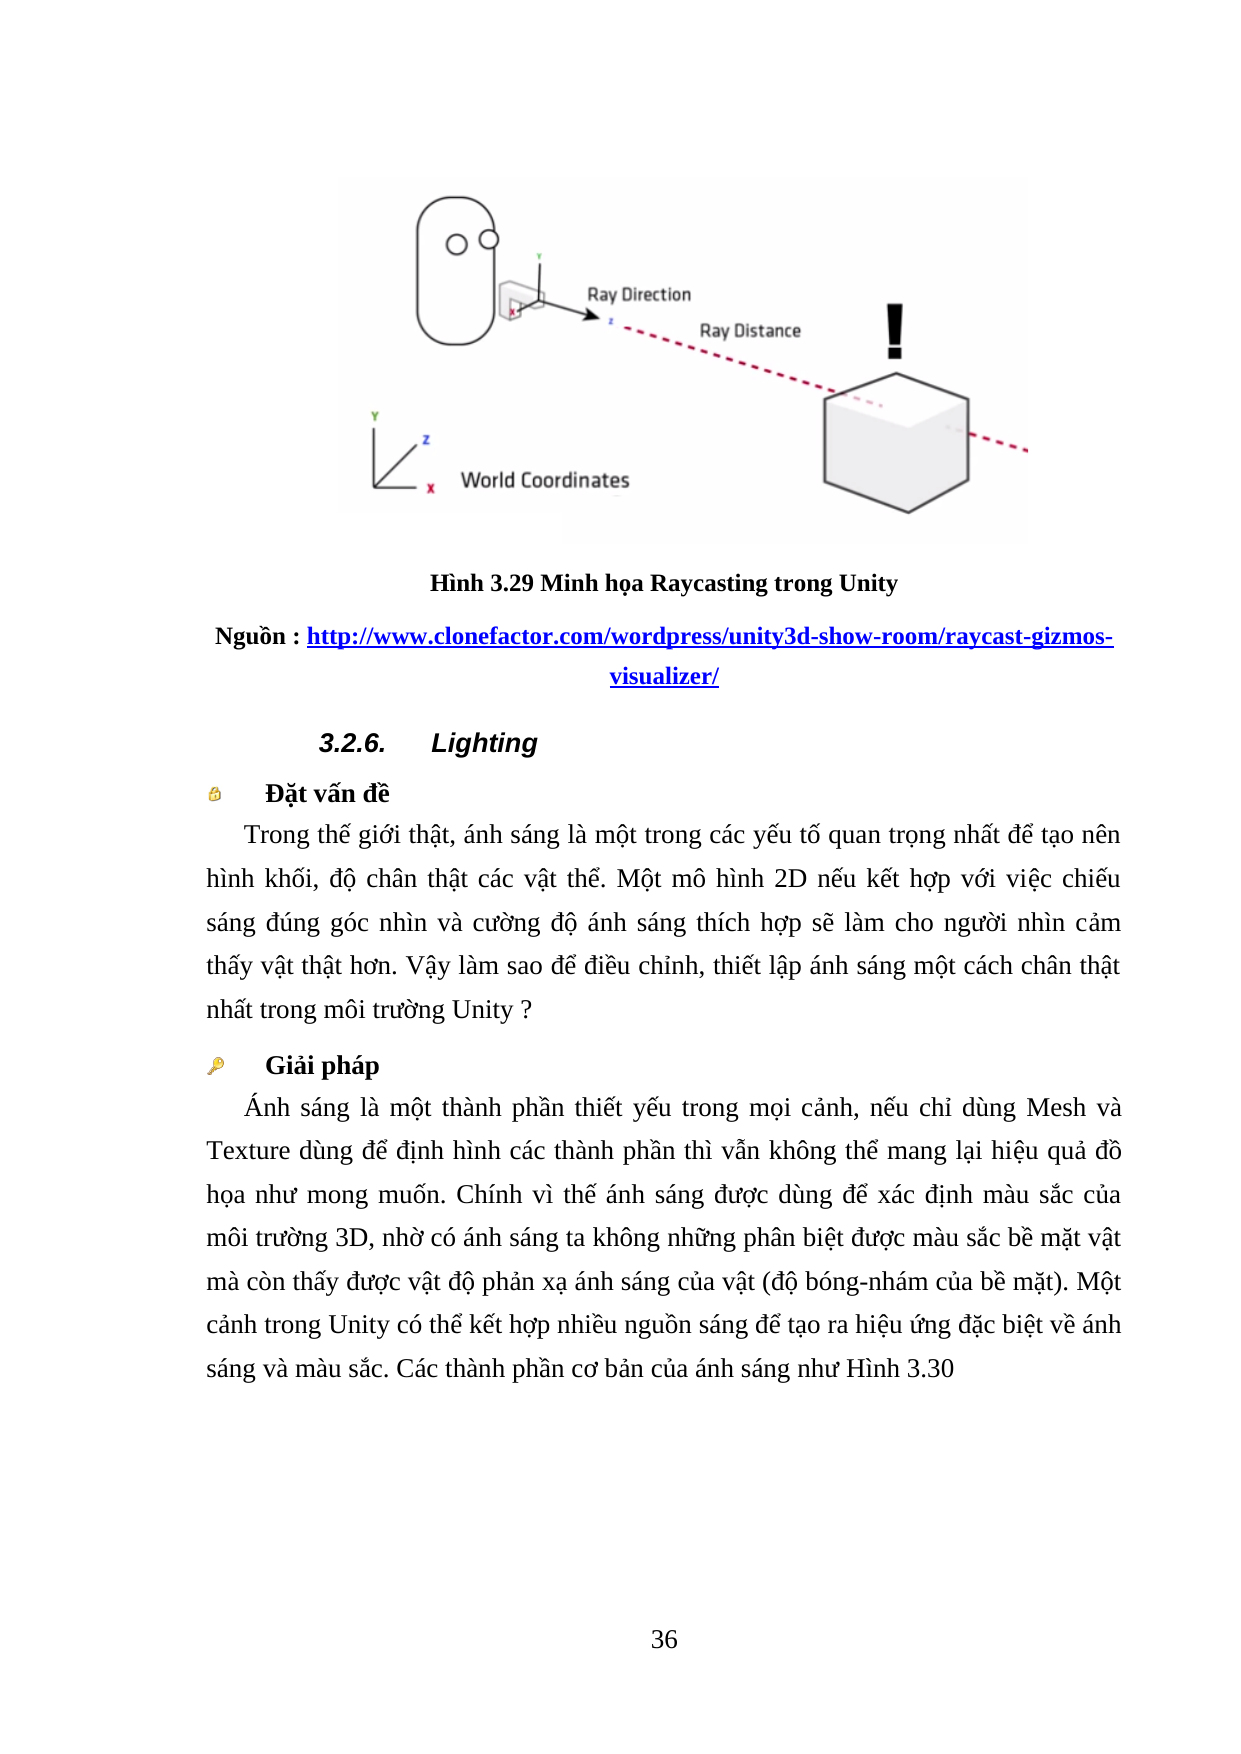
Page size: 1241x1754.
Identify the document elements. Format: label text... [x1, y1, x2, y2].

text Giải pháp [206, 1049, 1122, 1080]
text Nguồn : http://www.clonefactor.com/wordpress/unity3d-show-room/raycast-gizmos-visualizer/ [206, 621, 1122, 690]
text Trong thế giới thật, ánh sáng là một trong các yếu tố quan trọng nhất để tạo nên hình khối, độ chân thật các vật thể. Một mô hình 2D nếu kết hợp với việc chiếu sáng đúng góc nhìn và cường độ ánh sáng thích hợp sẽ làm cho người nhìn cảm thấy vật thật hơn. Vậy làm sao để điều chỉnh, thiết lập ánh sáng một cách chân thật nhất trong môi trường Unity ? [206, 819, 1122, 1024]
picture [337, 177, 1029, 544]
picture [207, 785, 222, 802]
text Đặt vấn đề [206, 777, 1122, 808]
subtitle Lighting [281, 727, 1122, 758]
picture [207, 1057, 224, 1075]
